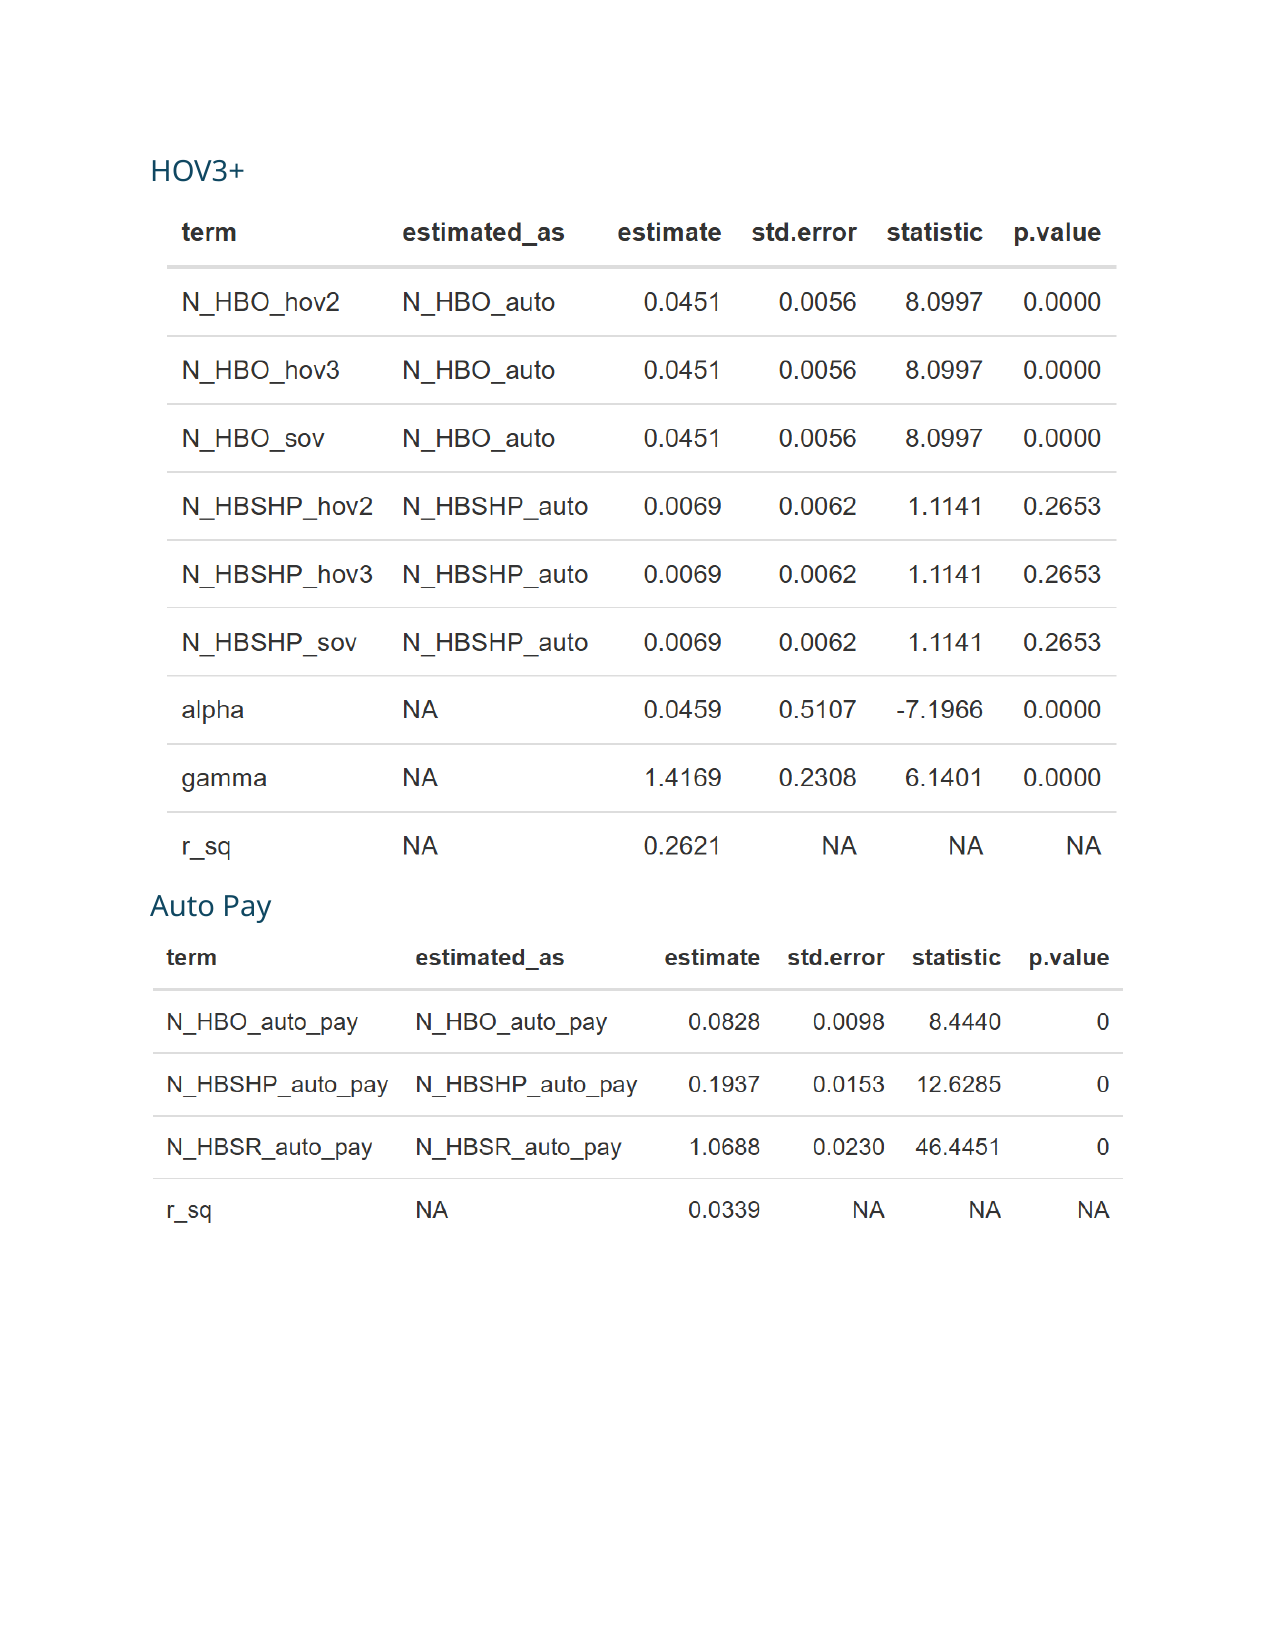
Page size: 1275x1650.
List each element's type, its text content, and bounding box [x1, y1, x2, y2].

subtitle HOV3+ [150, 150, 1125, 190]
picture [150, 939, 1125, 1229]
subtitle Auto Pay [150, 885, 1125, 925]
picture [150, 203, 1125, 864]
